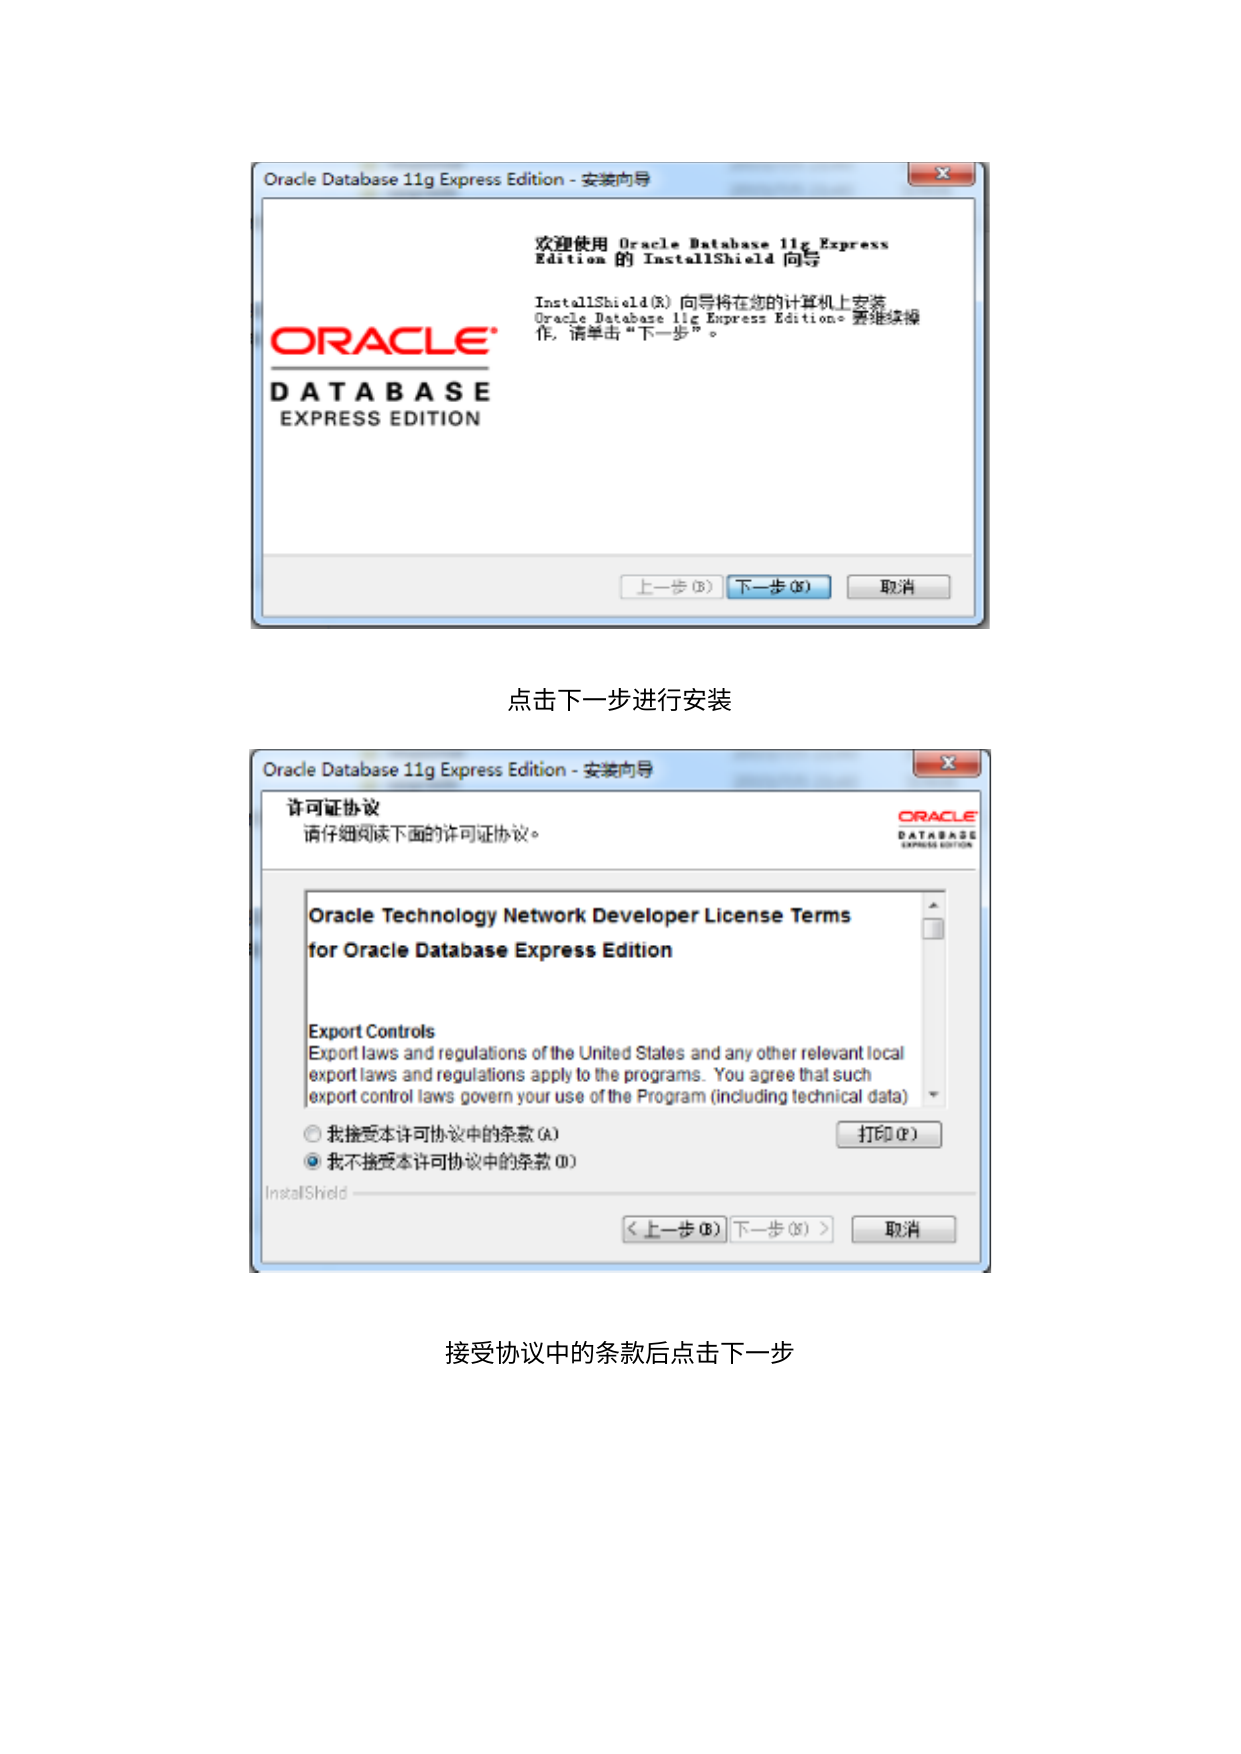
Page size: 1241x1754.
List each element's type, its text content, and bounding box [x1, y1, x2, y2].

picture [249, 749, 992, 1273]
picture [250, 162, 990, 629]
text 点击下一步进行安装 [187, 666, 1053, 731]
text 接受协议中的条款后点击下一步 [187, 1319, 1053, 1384]
